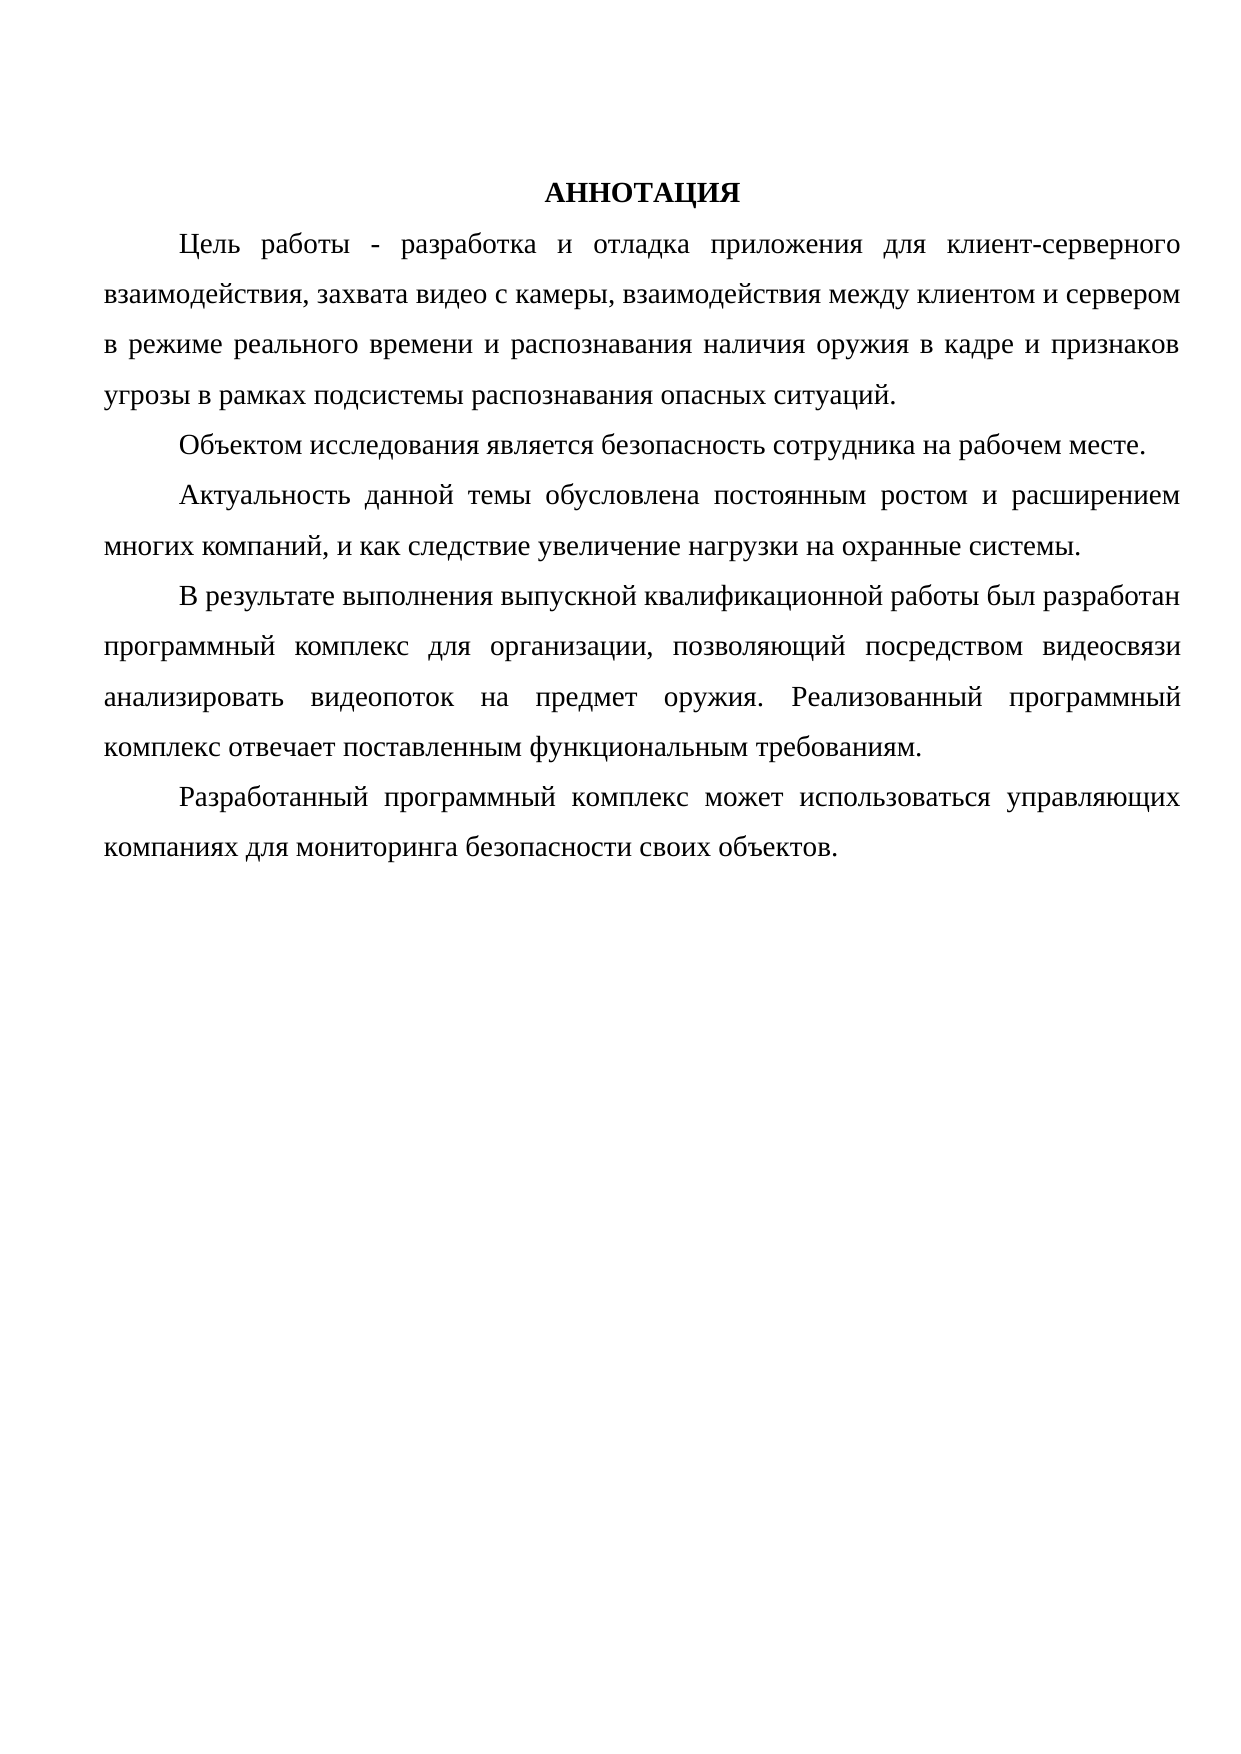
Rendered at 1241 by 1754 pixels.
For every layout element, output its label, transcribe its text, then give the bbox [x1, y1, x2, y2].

text АННОТАЦИЯ [103, 176, 1181, 209]
text Разработанный программный комплекс может использоваться управляющих компаниях для мониторинга безопасности своих объектов. [103, 779, 1181, 863]
text Актуальность данной темы обусловлена постоянным ростом и расширением многих компаний, и как следствие увеличение нагрузки на охранные системы. [103, 477, 1181, 561]
text В результате выполнения выпускной квалификационной работы был разработан программный комплекс для организации, позволяющий посредством видеосвязи анализировать видеопоток на предмет оружия. Реализованный программный комплекс отвечает поставленным функциональным требованиям. [103, 578, 1181, 762]
text Объектом исследования является безопасность сотрудника на рабочем месте. [103, 427, 1181, 461]
text Цель работы - разработка и отладка приложения для клиент-серверного взаимодействия, захвата видео с камеры, взаимодействия между клиентом и сервером в режиме реального времени и распознавания наличия оружия в кадре и признаков угрозы в рамках подсистемы распознавания опасных ситуаций. [103, 226, 1181, 410]
